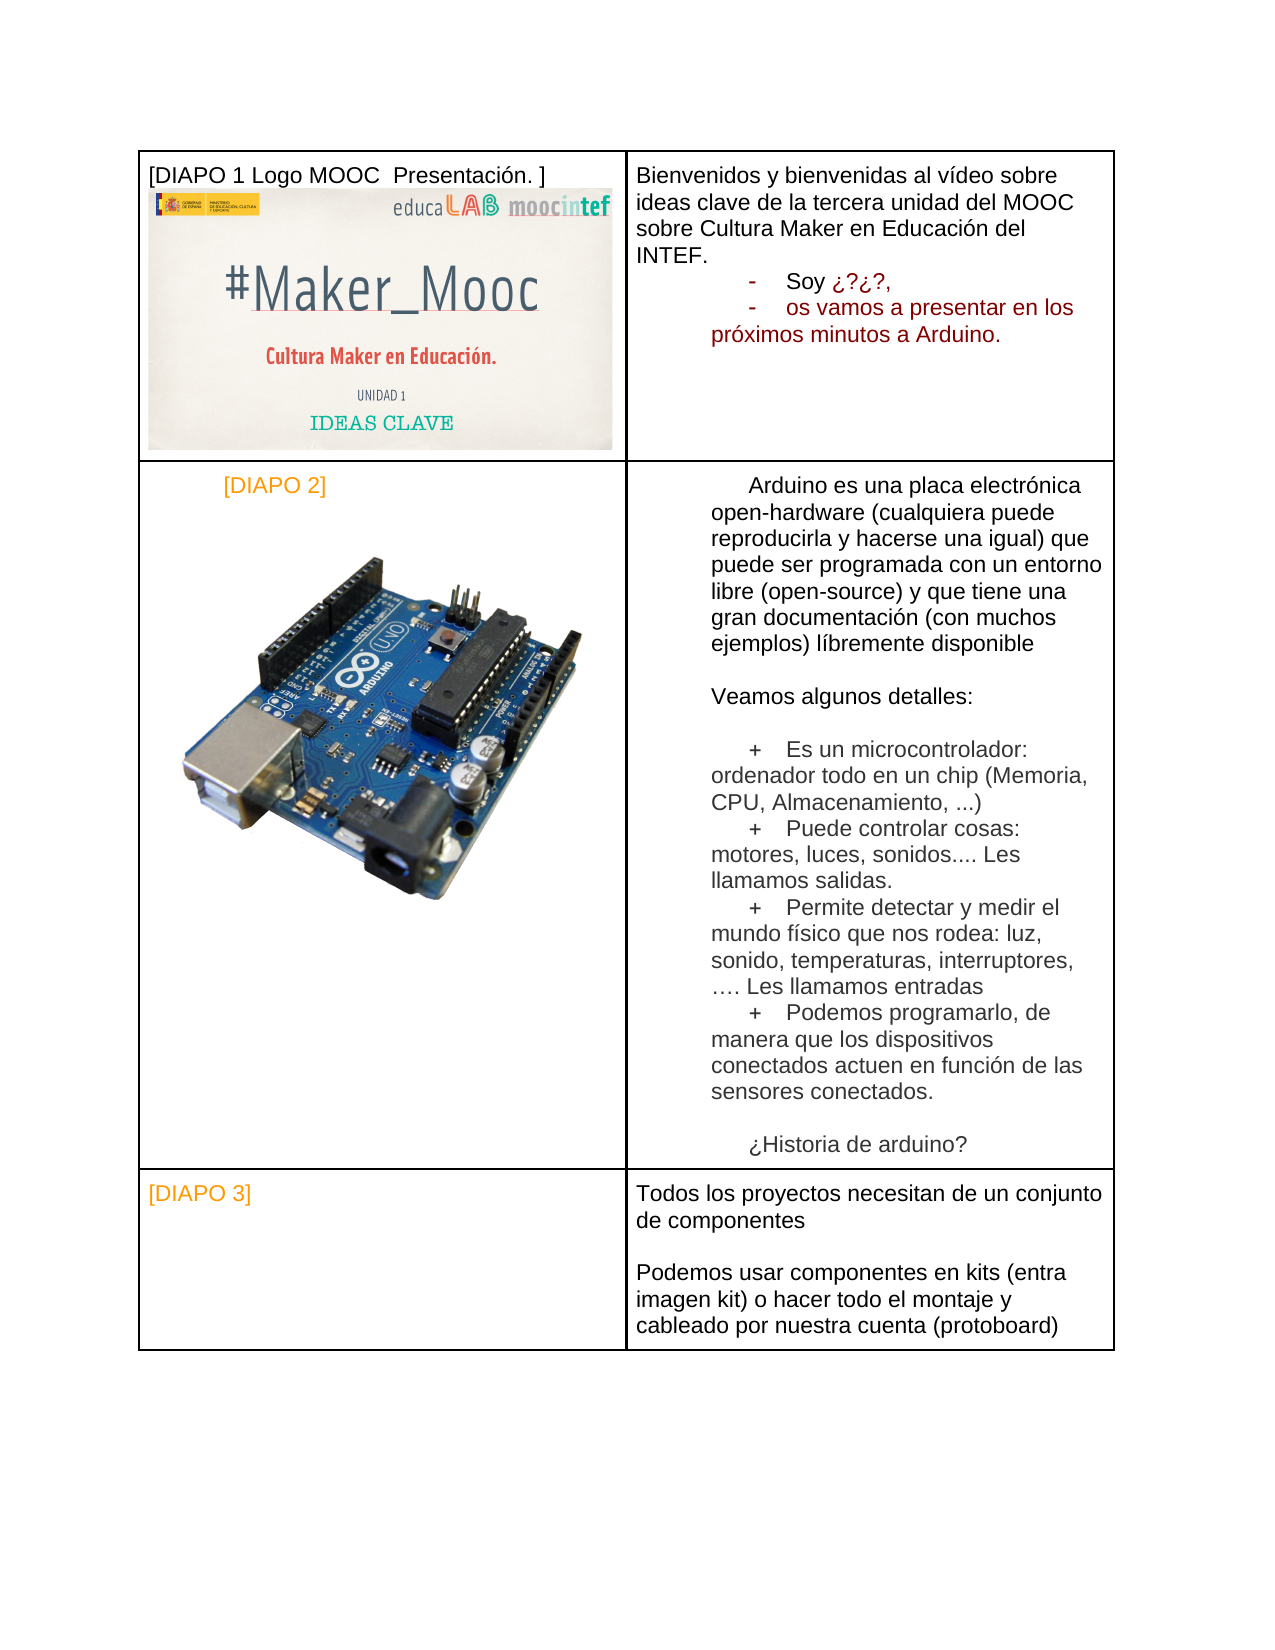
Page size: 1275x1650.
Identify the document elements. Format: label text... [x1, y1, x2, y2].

picture [148, 525, 615, 936]
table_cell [628, 1170, 1113, 1349]
table_cell [DIAPO 2] [140, 462, 625, 1168]
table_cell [140, 1170, 625, 1349]
table_cell Arduino es una placa electrónica open-hardware (cualquiera puede reproducirla y hacerse una igual) que puede ser programada con un entorno libre (open-source) y que tiene una gran documentación (con muchos ejemplos) líbremente disponible Veamos algunos detalles: Es un microcontrolador: ordenador todo en un chip (Memoria, CPU, Almacenamiento, ...) Puede controlar cosas: motores, luces, sonidos.... Les llamamos salidas. Permite detectar y medir el mundo físico que nos rodea: luz, sonido, temperaturas, interruptores, …. Les llamamos entradas Podemos programarlo, de manera que los dispositivos conectados actuen en función de las sensores conectados. ¿Historia de arduino? [628, 462, 1113, 1168]
table_header [DIAPO 1 Logo MOOC Presentación. ] [140, 152, 625, 460]
table_header Bienvenidos y bienvenidas al vídeo sobre ideas clave de la tercera unidad del MOOC sobre Cultura Maker en Educación del INTEF. Soy ¿?¿?, os vamos a presentar en los próximos minutos a Arduino. [628, 152, 1113, 460]
picture [148, 188, 613, 450]
